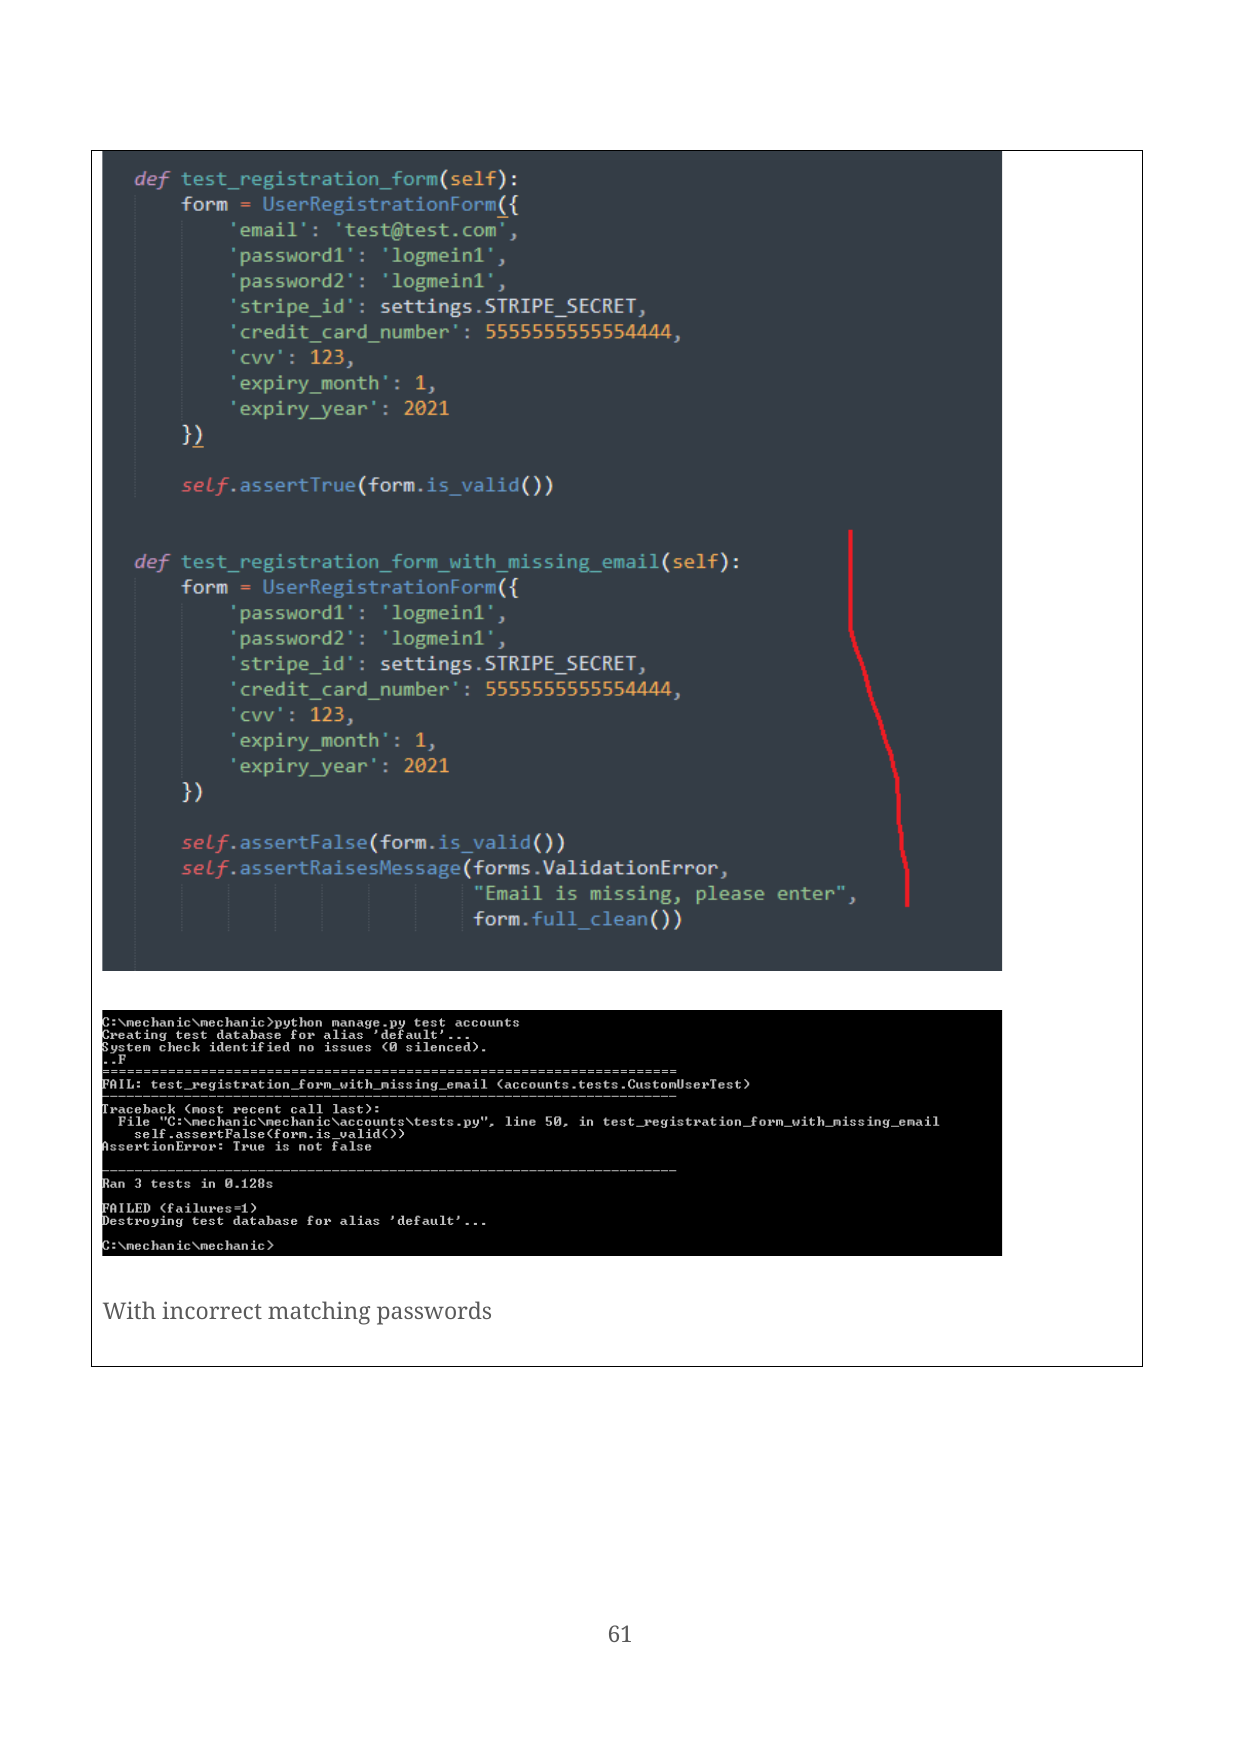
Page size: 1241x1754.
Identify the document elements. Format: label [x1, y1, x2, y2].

picture [102, 151, 1003, 971]
table_cell [92, 151, 1142, 1366]
picture [102, 1010, 1003, 1256]
